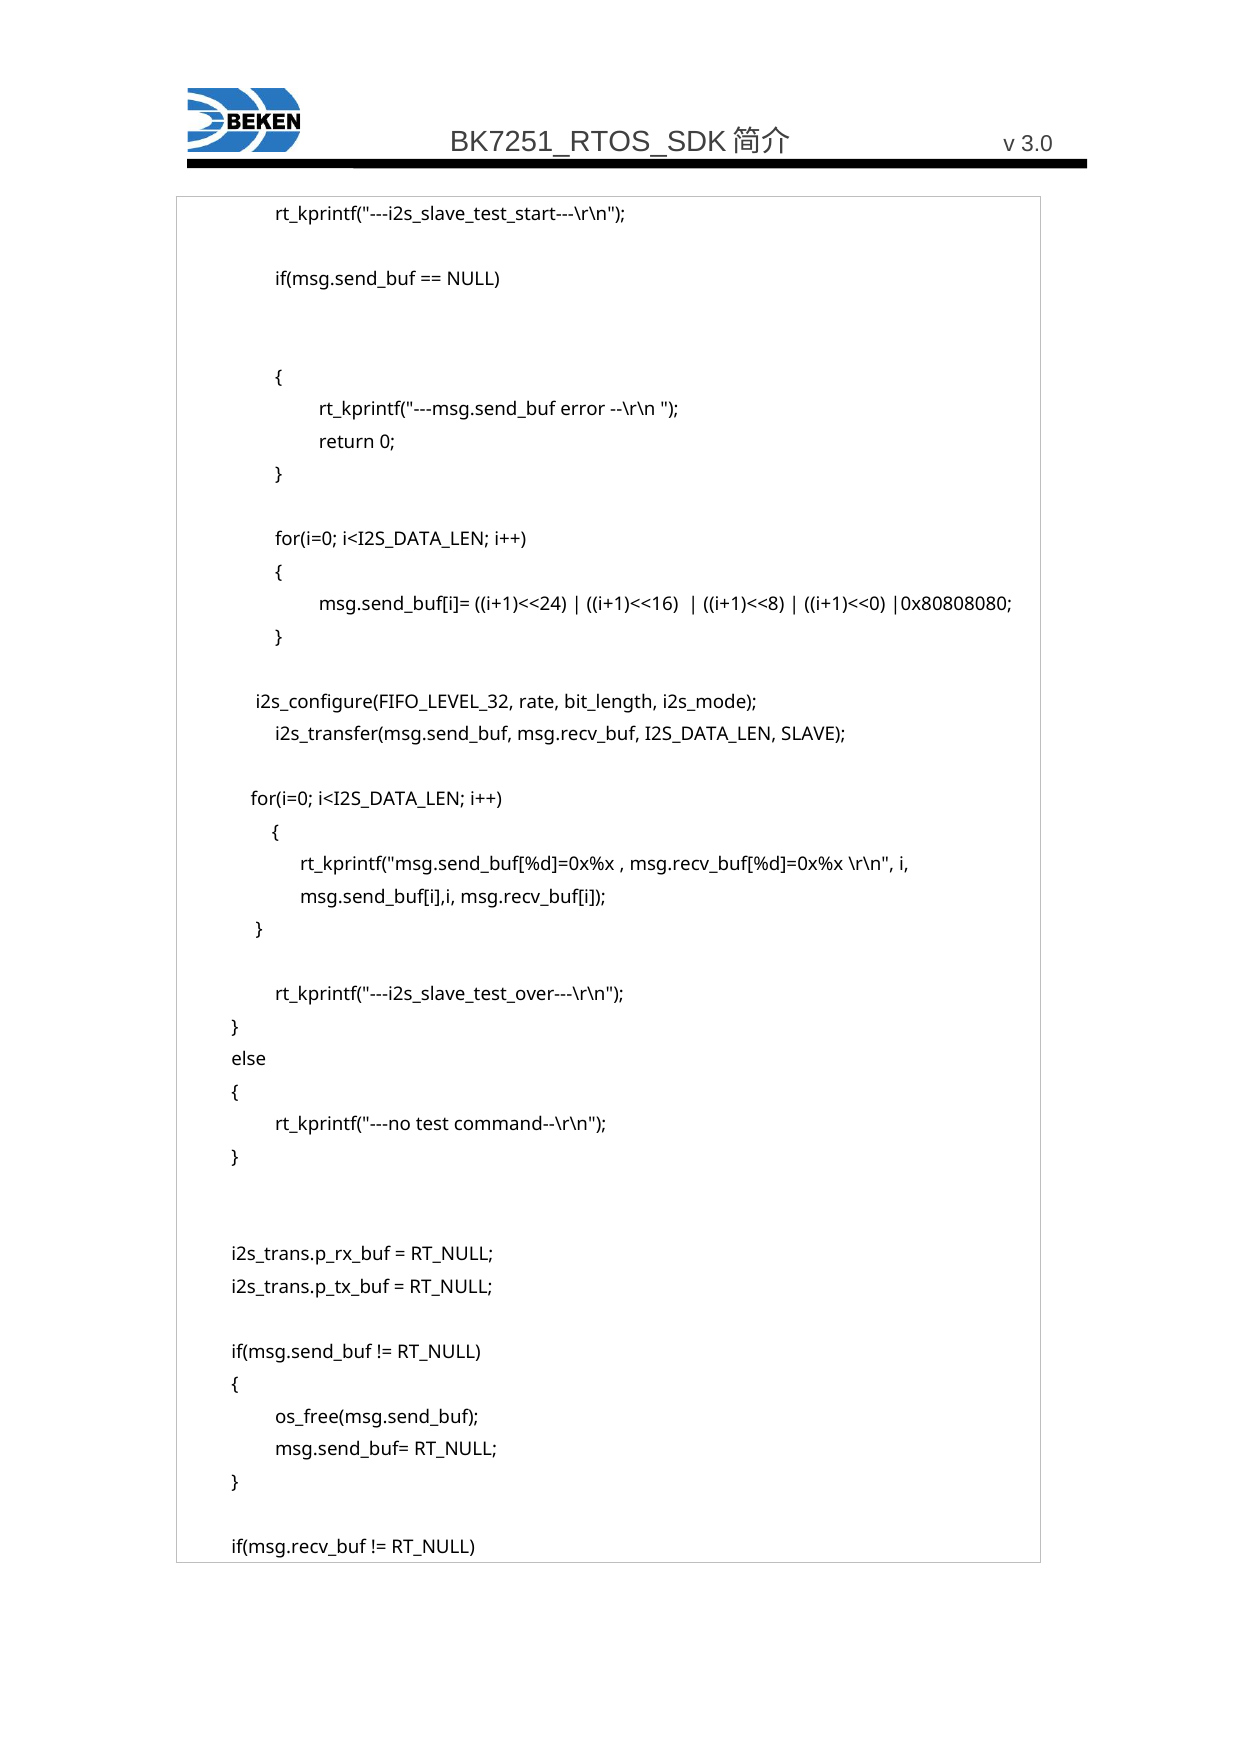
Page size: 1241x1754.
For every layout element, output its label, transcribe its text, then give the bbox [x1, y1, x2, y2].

picture [187, 88, 300, 152]
